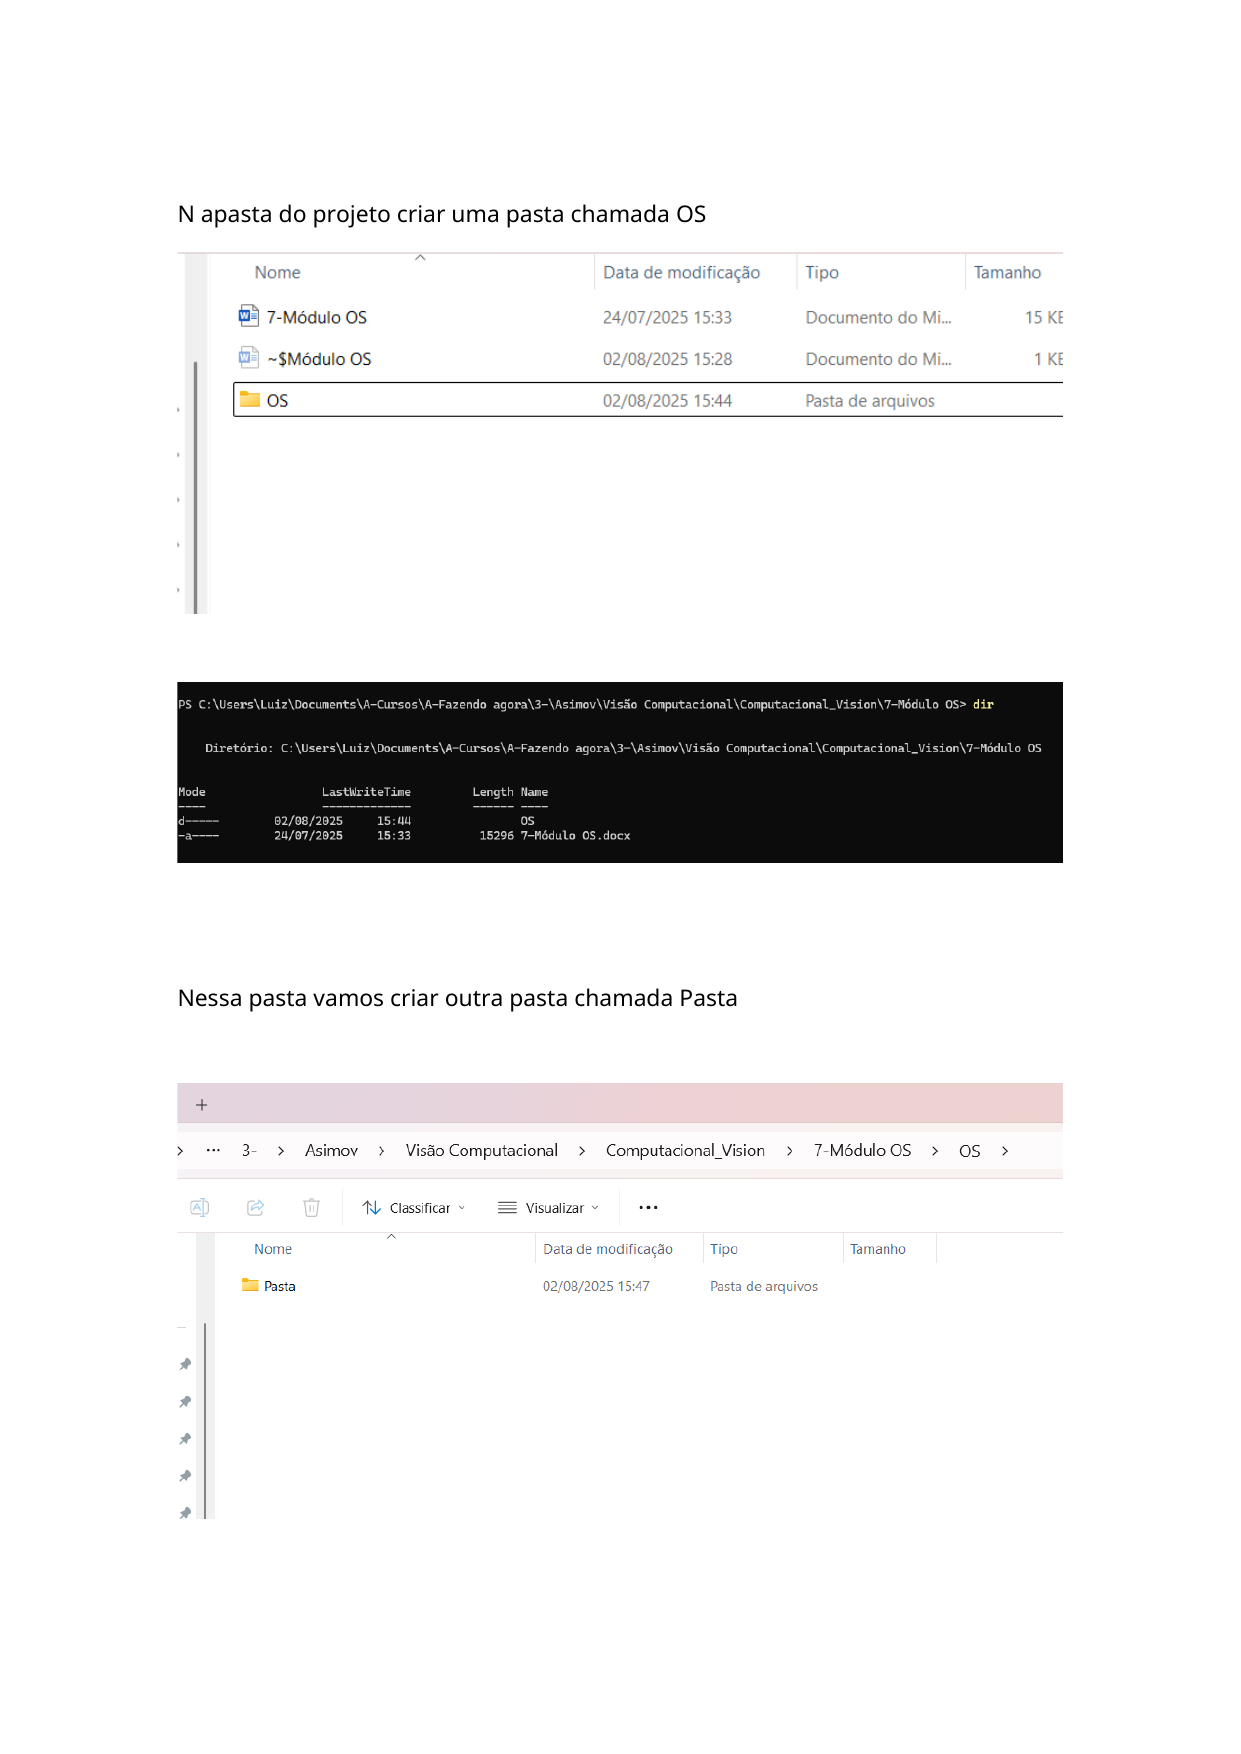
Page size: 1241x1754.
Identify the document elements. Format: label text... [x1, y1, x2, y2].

picture [177, 248, 1063, 614]
picture [177, 682, 1063, 863]
picture [177, 1083, 1063, 1519]
text Nessa pasta vamos criar outra pasta chamada Pasta [177, 982, 1063, 1014]
text N apasta do projeto criar uma pasta chamada OS [177, 198, 1063, 229]
